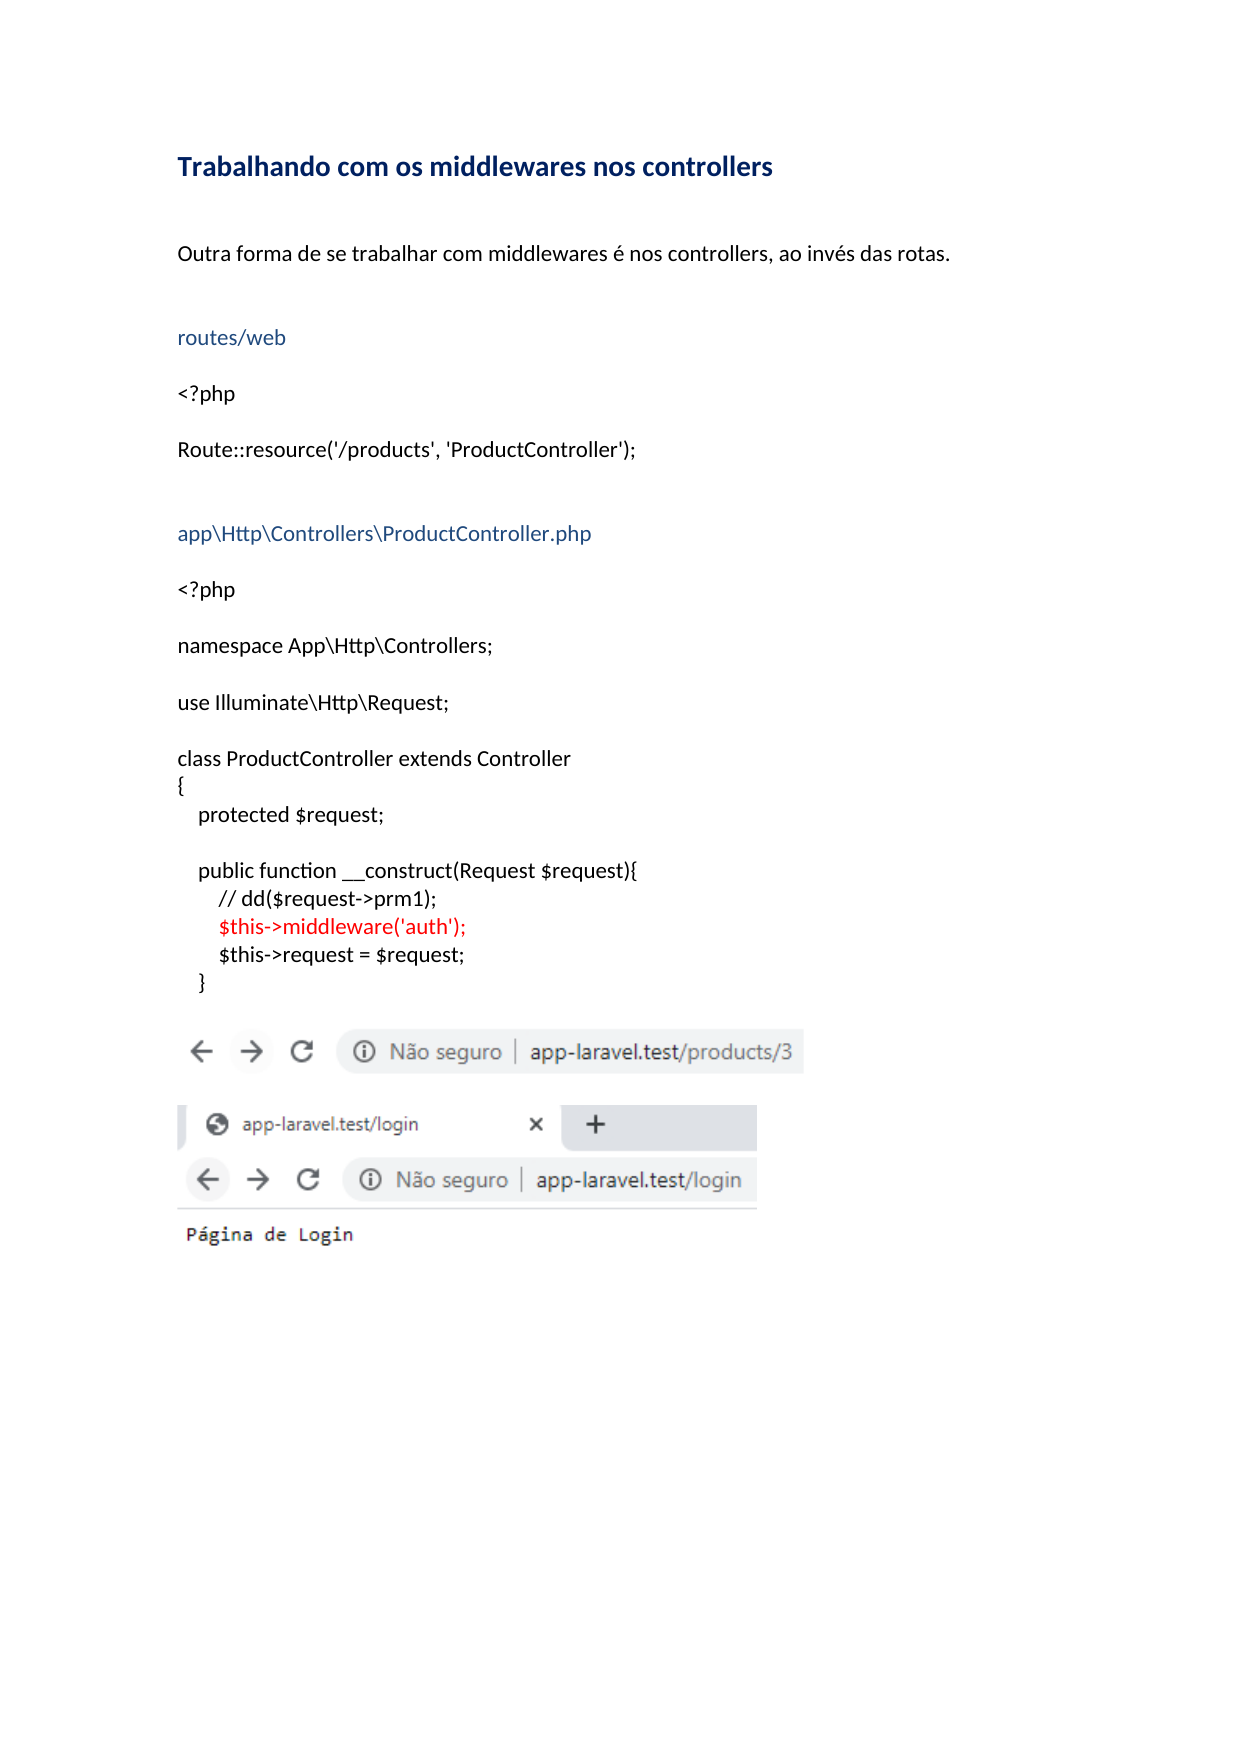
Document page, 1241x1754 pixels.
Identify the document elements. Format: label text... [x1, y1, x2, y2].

text namespace App\Http\Controllers; [177, 632, 1063, 659]
text $this->request = $request; [177, 940, 1063, 968]
subtitle Trabalhando com os middlewares nos controllers [177, 148, 1063, 183]
text class ProductController extends Controller [177, 744, 1063, 772]
picture [177, 1105, 757, 1260]
text $this->middleware('auth'); [177, 912, 1063, 940]
text <?php [177, 576, 1063, 603]
text <?php [177, 379, 1063, 407]
text Outra forma de se trabalhar com middlewares é nos controllers, ao invés das rotas. [177, 239, 1063, 267]
text public function __construct(Request $request){ [177, 856, 1063, 884]
picture [177, 1023, 804, 1077]
text // dd($request->prm1); [177, 884, 1063, 912]
text use Illuminate\Http\Request; [177, 688, 1063, 716]
text app\Http\Controllers\ProductController.php [177, 519, 1063, 547]
text Route::resource('/products', 'ProductController'); [177, 435, 1063, 463]
text protected $request; [177, 800, 1063, 828]
text { [177, 772, 1063, 800]
text routes/web [177, 323, 1063, 351]
text } [177, 968, 1063, 996]
